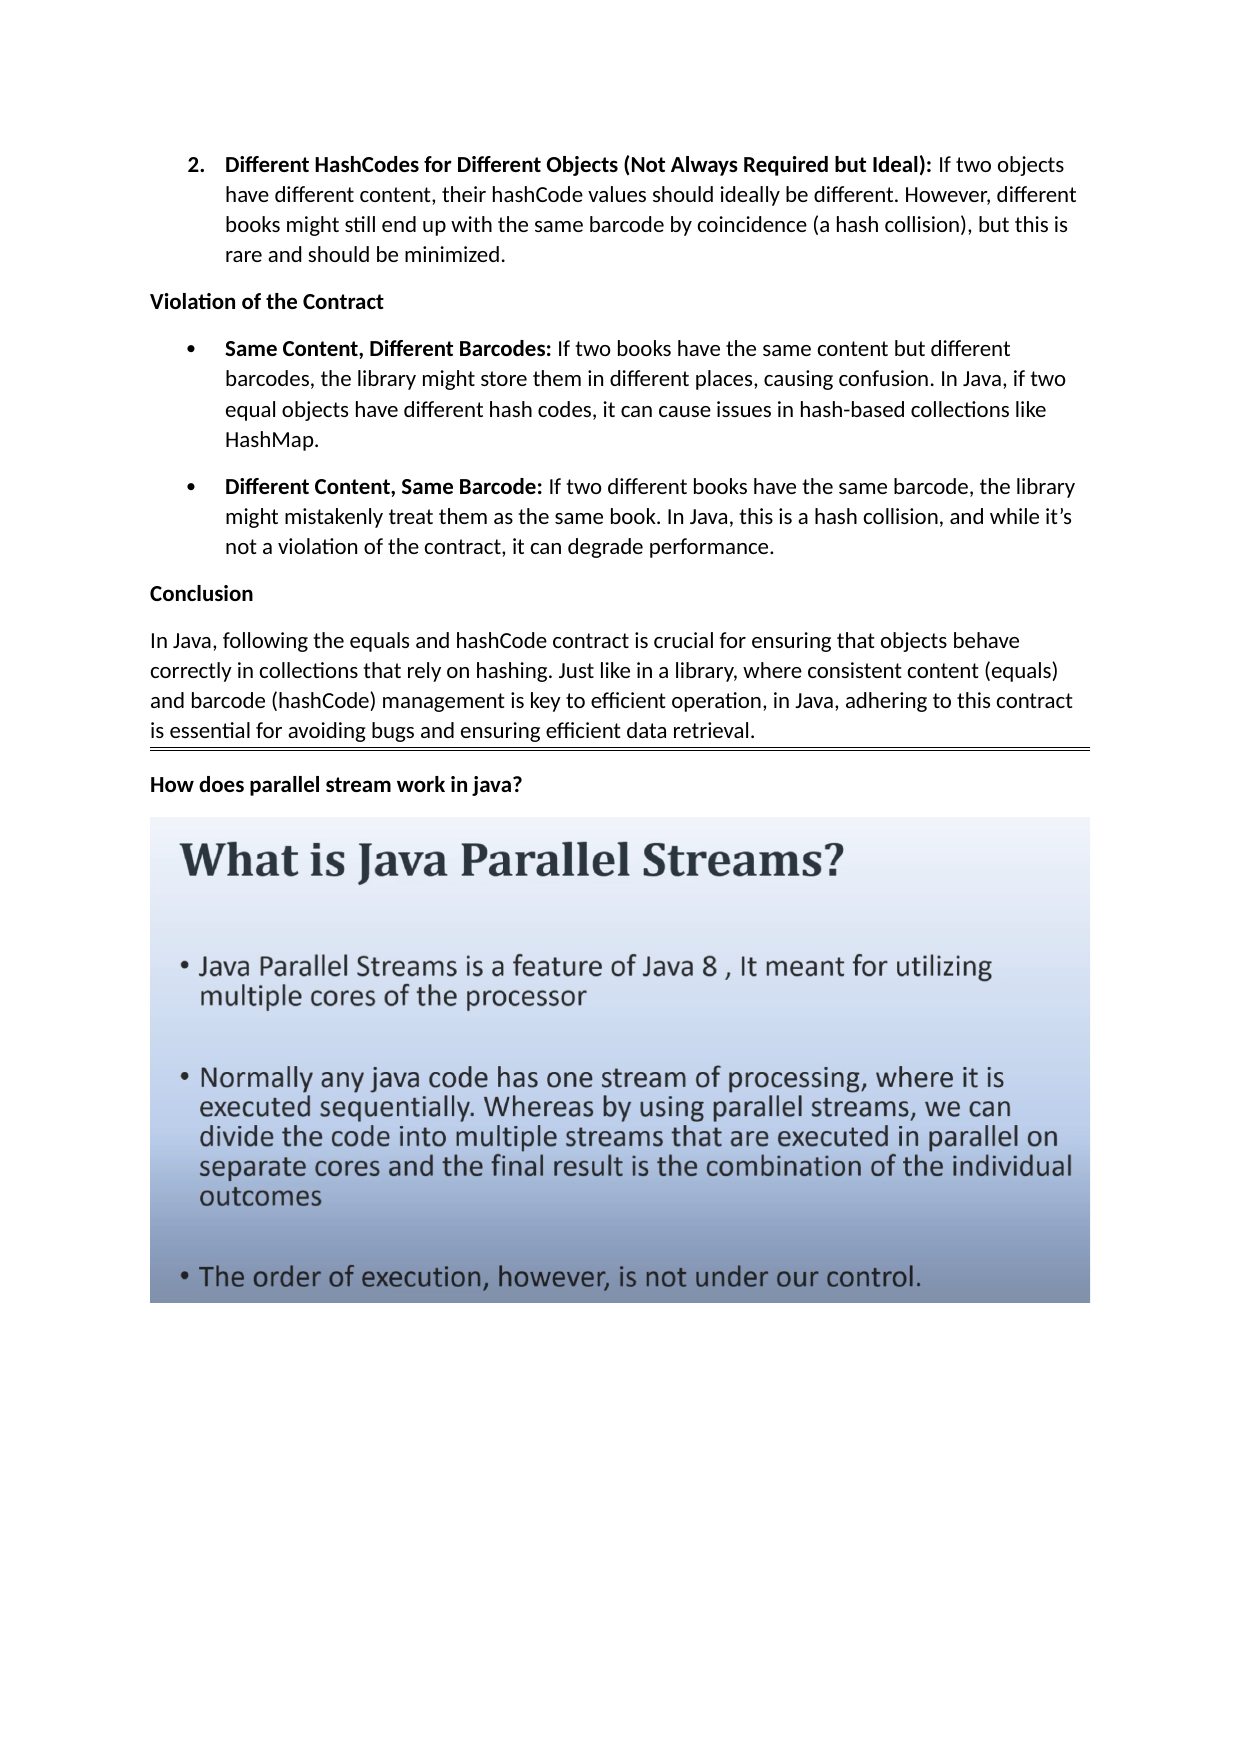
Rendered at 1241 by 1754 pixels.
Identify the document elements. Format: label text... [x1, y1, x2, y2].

list Different HashCodes for Different Objects (Not Always Required but Ideal): If two objects have different content, their hashCode values should ideally be different. However, different books might still end up with the same barcode by coincidence (a hash collision), but this is rare and should be minimized. [187, 150, 1090, 269]
text How does parallel stream work in java? [150, 770, 1090, 798]
picture [150, 817, 1091, 1303]
text Conclusion [150, 579, 1090, 607]
text Violation of the Contract [150, 287, 1090, 316]
list Same Content, Different Barcodes: If two books have the same content but different barcodes, the library might store them in different places, causing confusion. In Java, if two equal objects have different hash codes, it can cause issues in hash-based collections like HashMap. [187, 334, 1090, 453]
text In Java, following the equals and hashCode contract is crucial for ensuring that objects behave correctly in collections that rely on hashing. Just like in a library, where consistent content (equals) and barcode (hashCode) management is key to efficient operation, in Java, adhering to this contract is essential for avoiding bugs and ensuring efficient data retrieval. [150, 626, 1090, 747]
list Different Content, Same Barcode: If two different books have the same barcode, the library might mistakenly treat them as the same book. In Java, this is a hash collision, and while it’s not a violation of the contract, it can degrade performance. [187, 472, 1090, 560]
